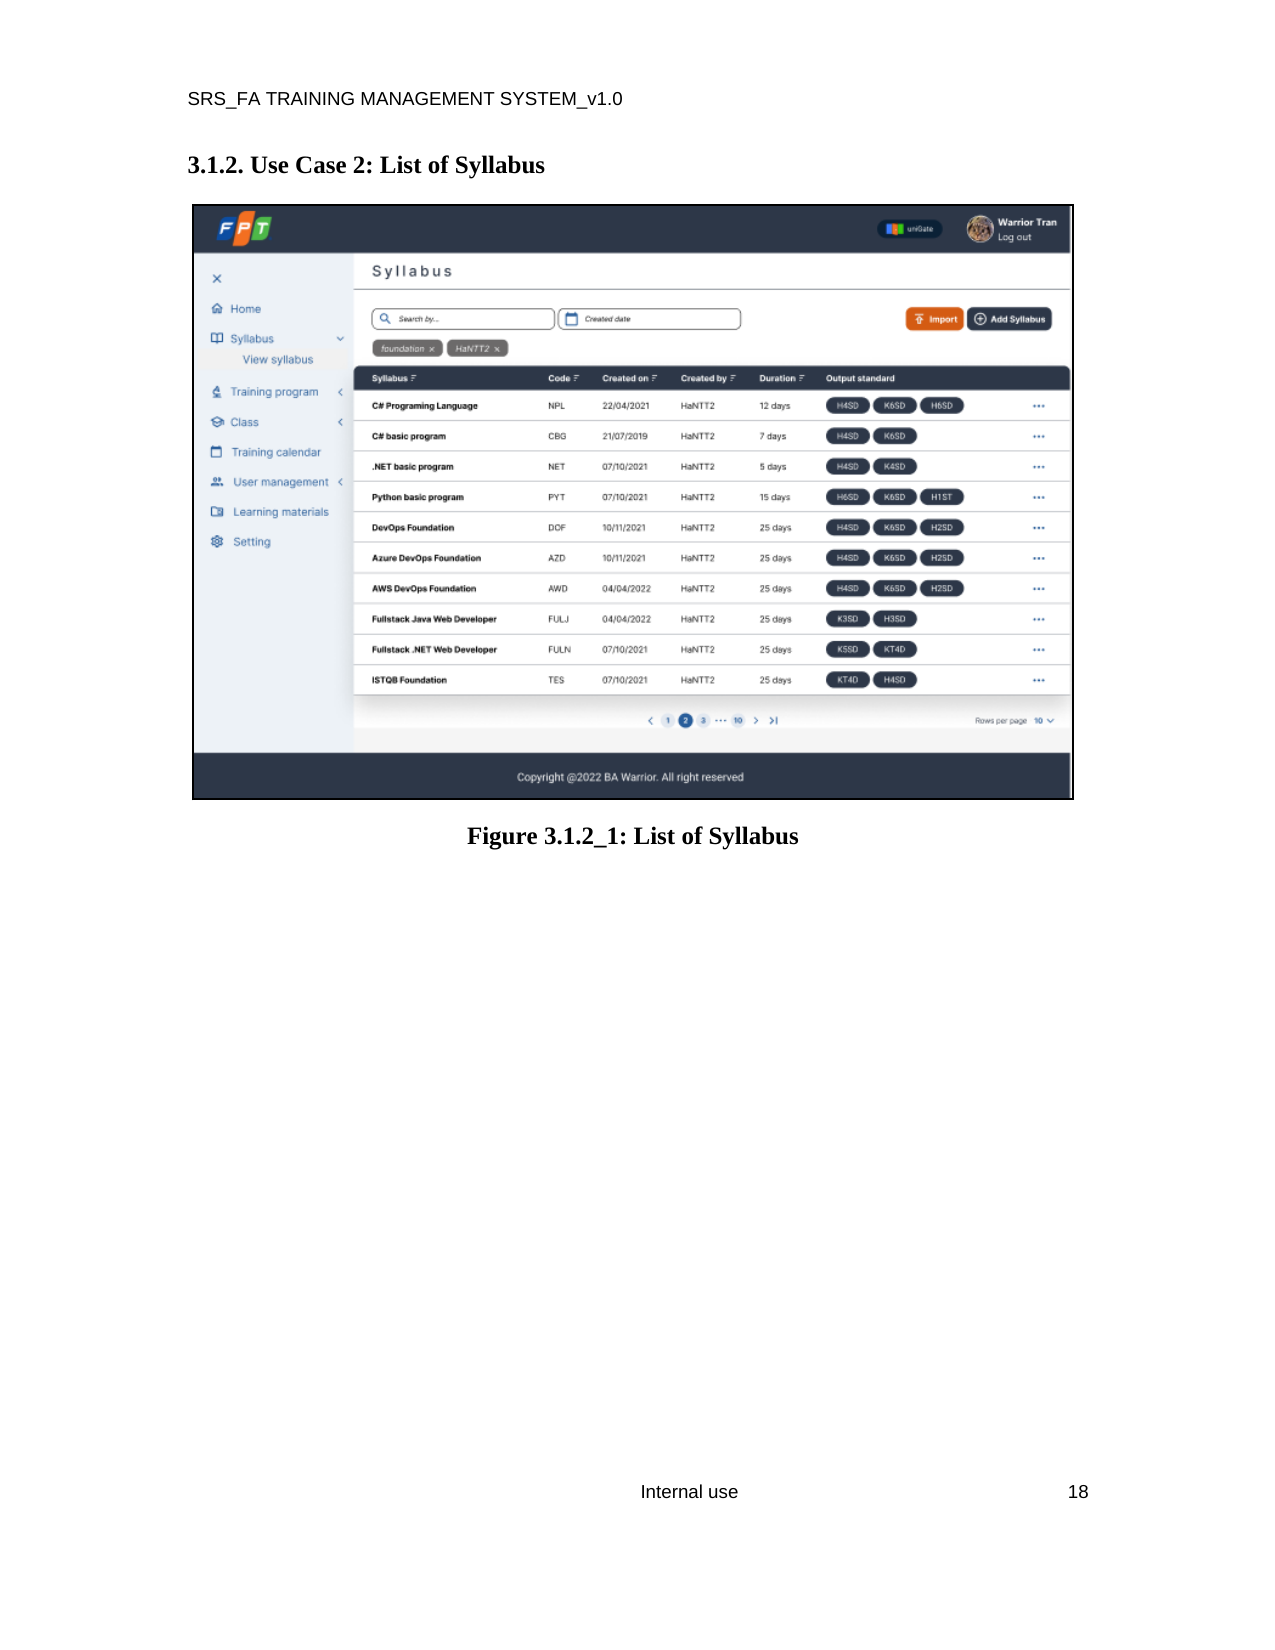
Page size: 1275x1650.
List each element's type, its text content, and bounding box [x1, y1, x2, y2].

subtitle Figure 3.1.2_1: List of Syllabus [187, 821, 1078, 850]
subtitle 3.1.2. Use Case 2: List of Syllabus [187, 150, 1078, 179]
picture [194, 206, 1072, 798]
